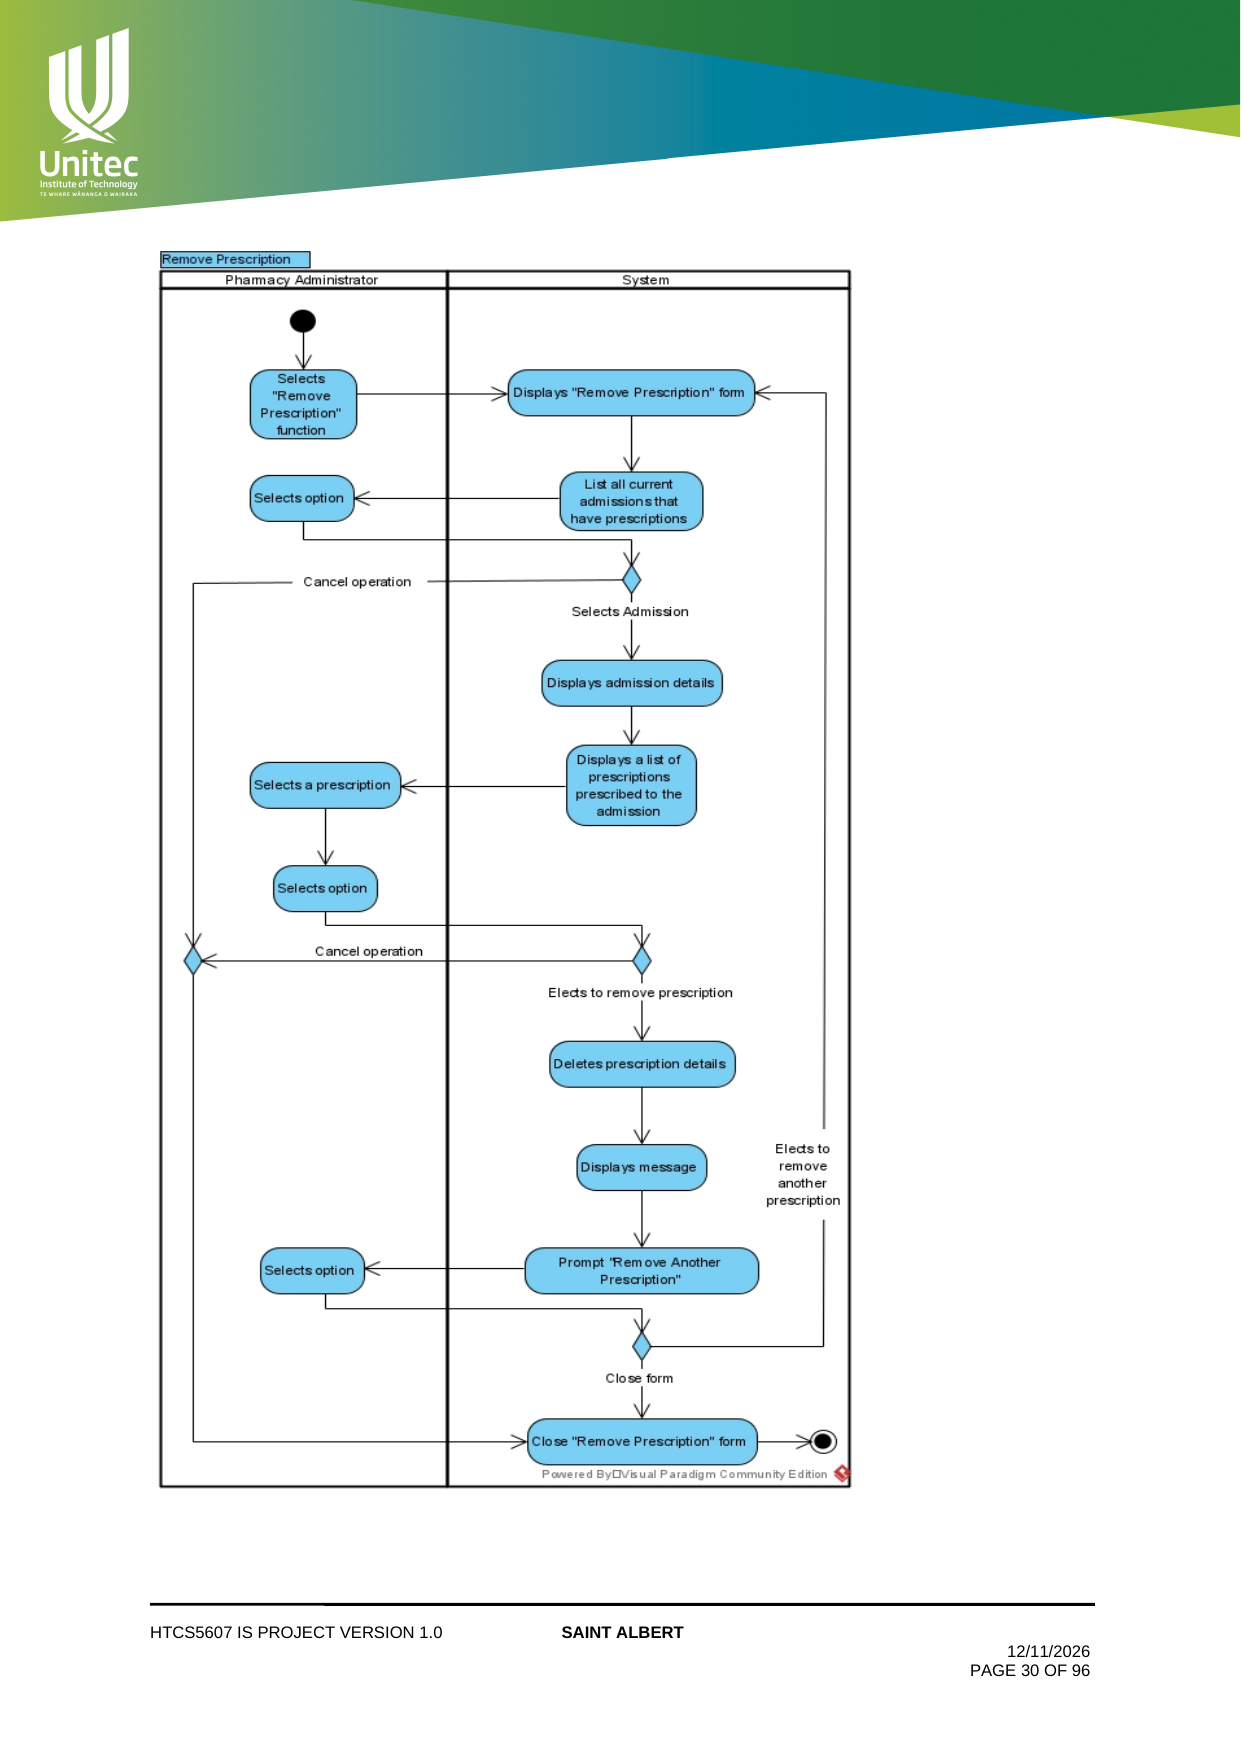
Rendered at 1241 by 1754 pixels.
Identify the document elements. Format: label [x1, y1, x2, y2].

picture [0, 0, 1241, 238]
picture [150, 242, 858, 1493]
subtitle [150, 192, 1090, 1493]
